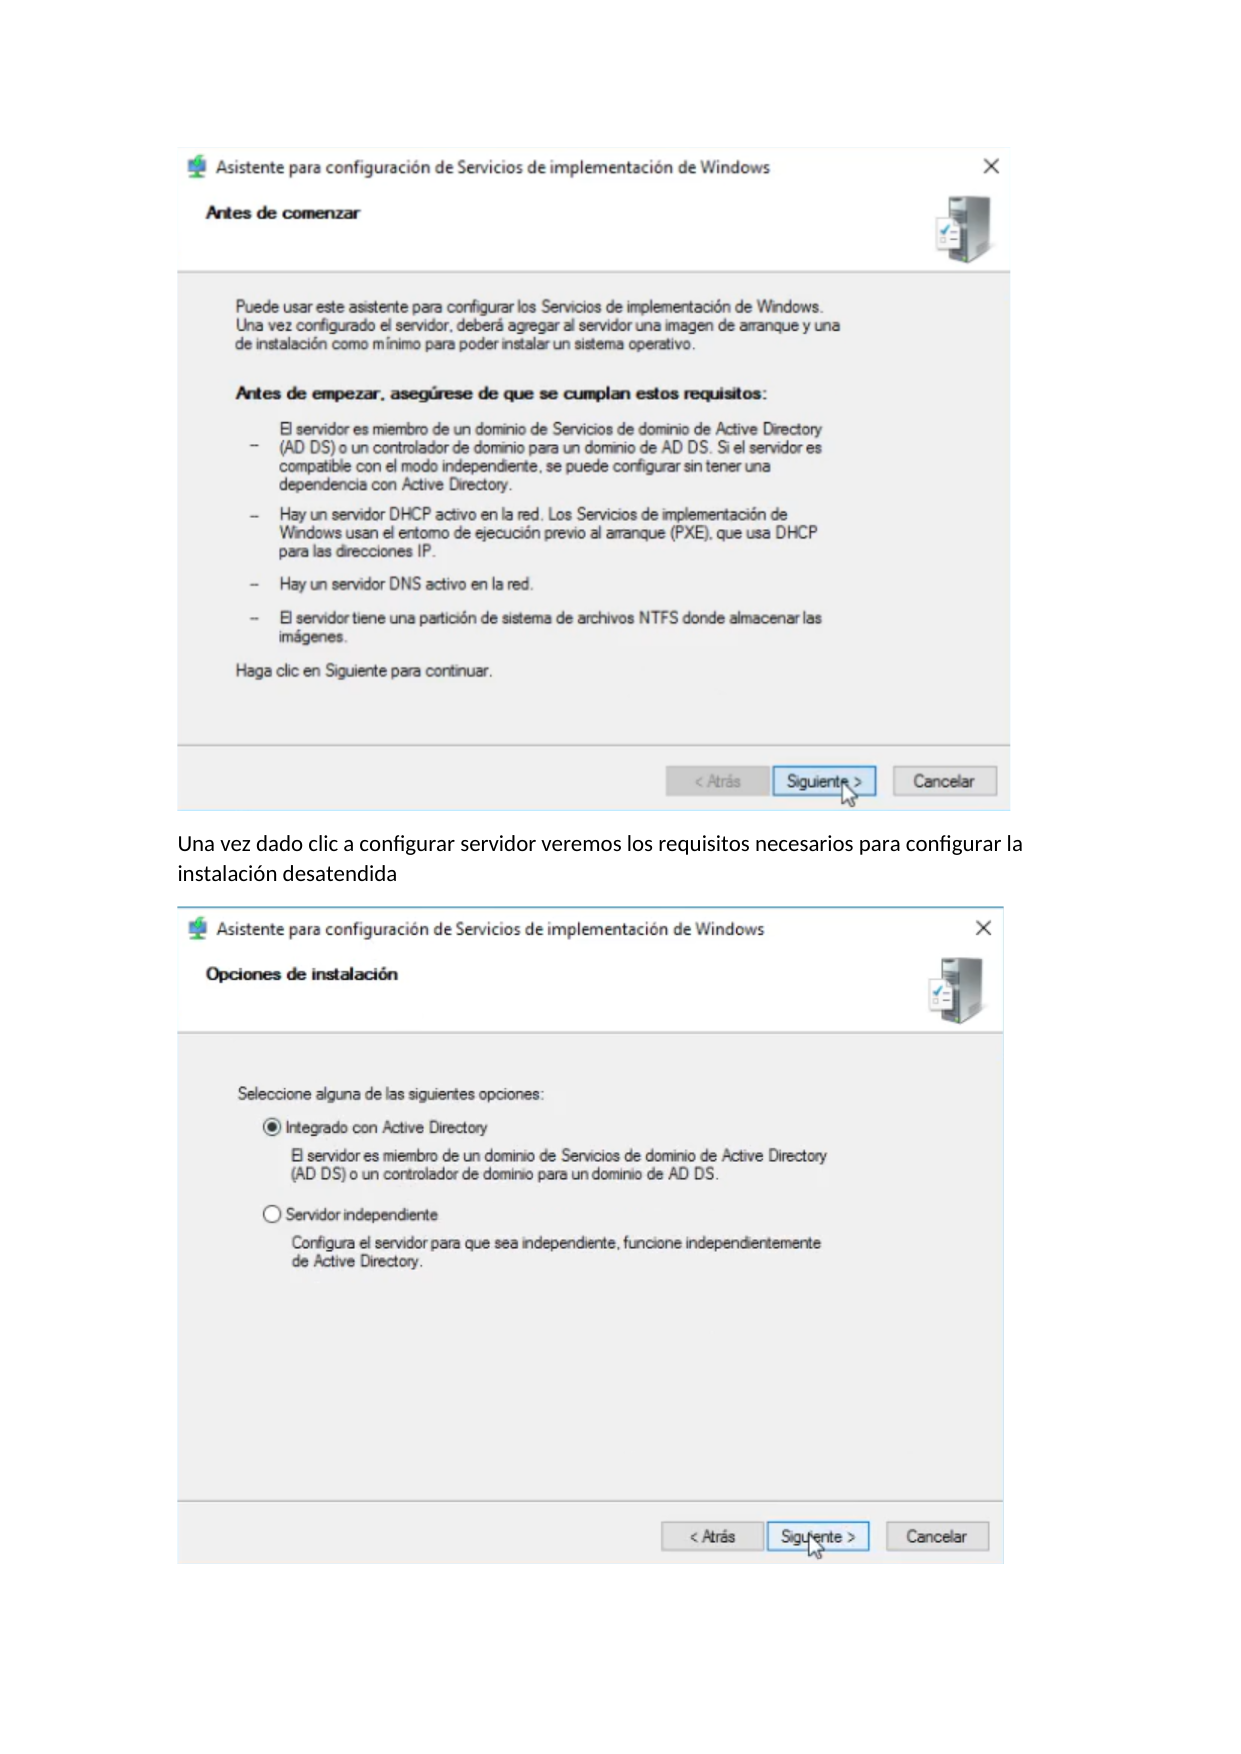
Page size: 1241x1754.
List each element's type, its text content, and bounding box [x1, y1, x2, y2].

text Una vez dado clic a configurar servidor veremos los requisitos necesarios para configurar la instalación desatendida [177, 829, 1063, 887]
picture [177, 147, 1011, 811]
picture [177, 906, 1004, 1564]
